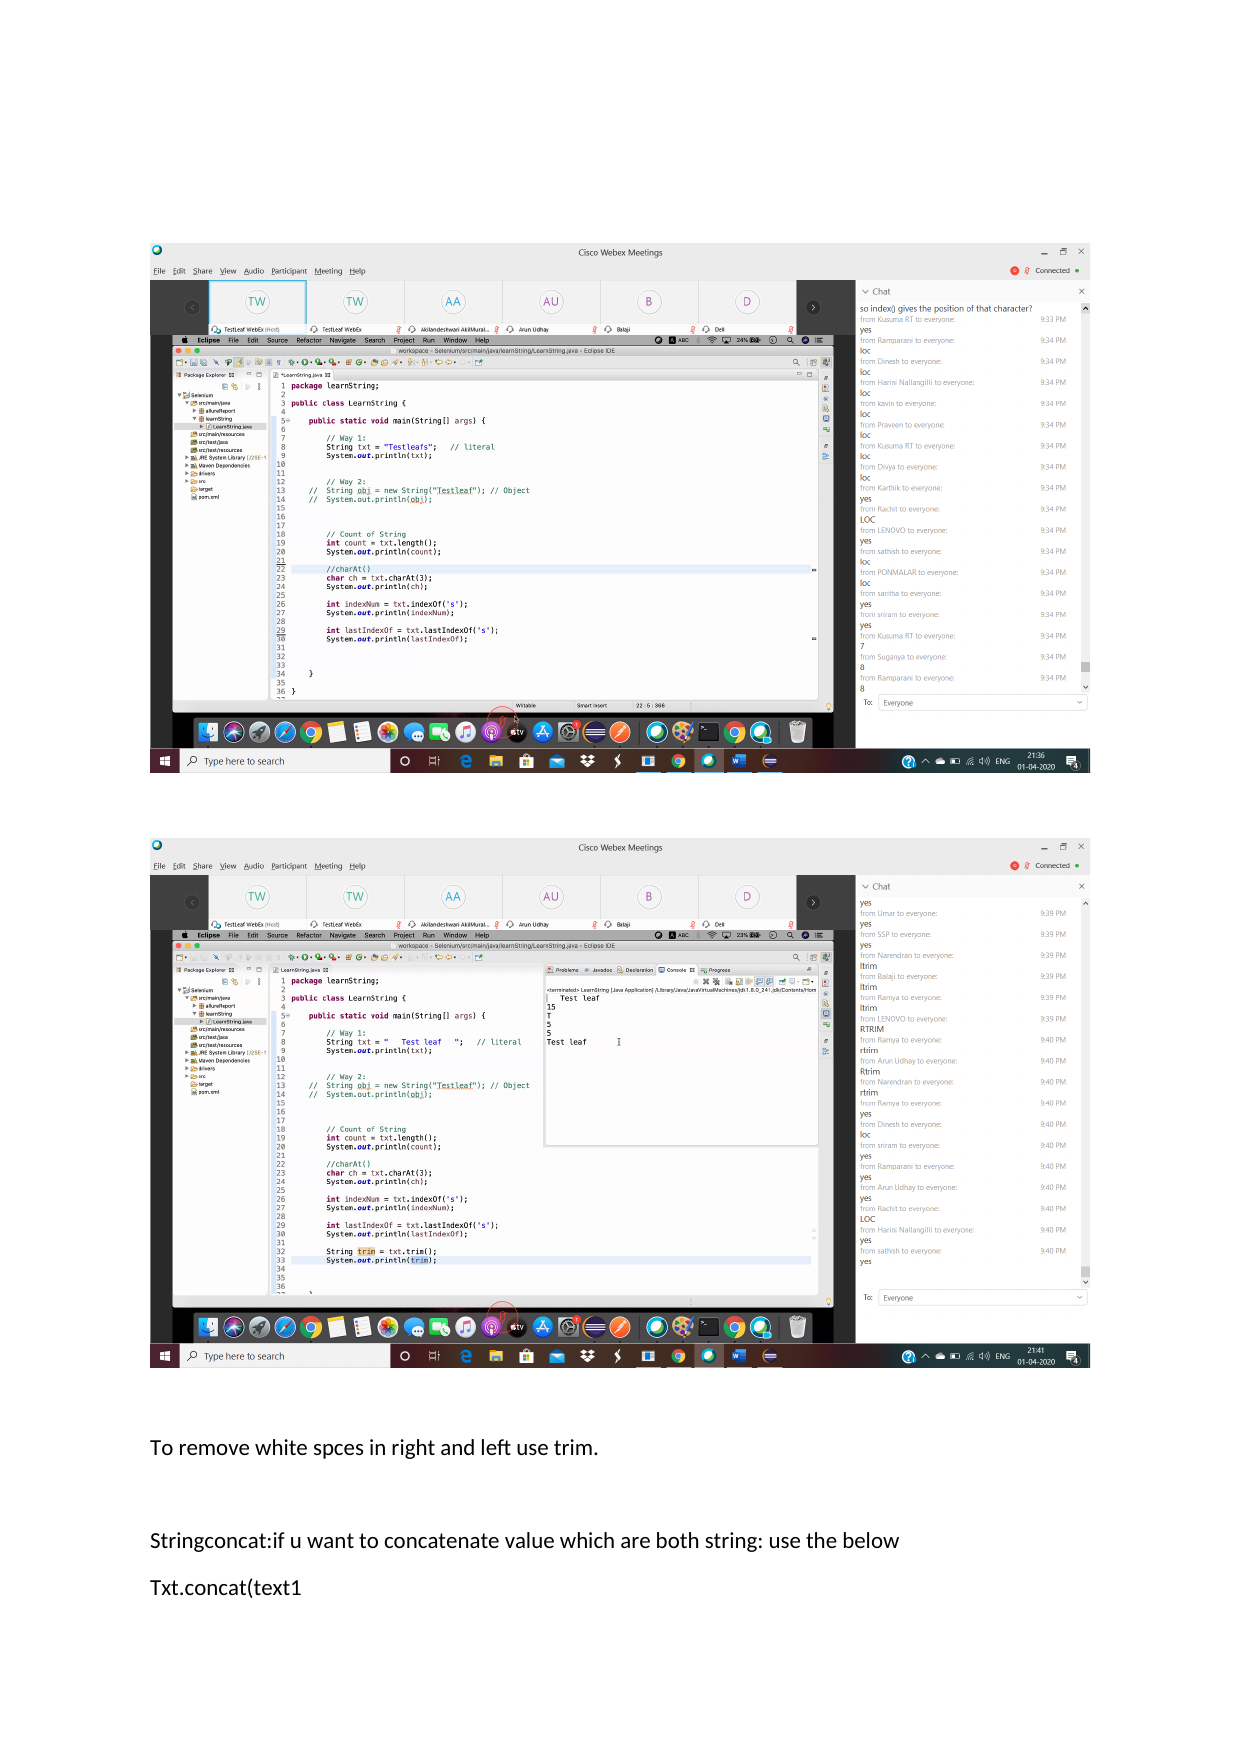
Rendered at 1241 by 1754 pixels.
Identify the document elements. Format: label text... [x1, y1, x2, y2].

picture [150, 243, 1091, 773]
text Txt.concat(text1 [150, 1573, 1090, 1602]
text To remove white spces in right and left use trim. [150, 1433, 1090, 1461]
picture [150, 838, 1091, 1368]
text Stringconcat:if u want to concatenate value which are both string: use the below [150, 1527, 1090, 1555]
